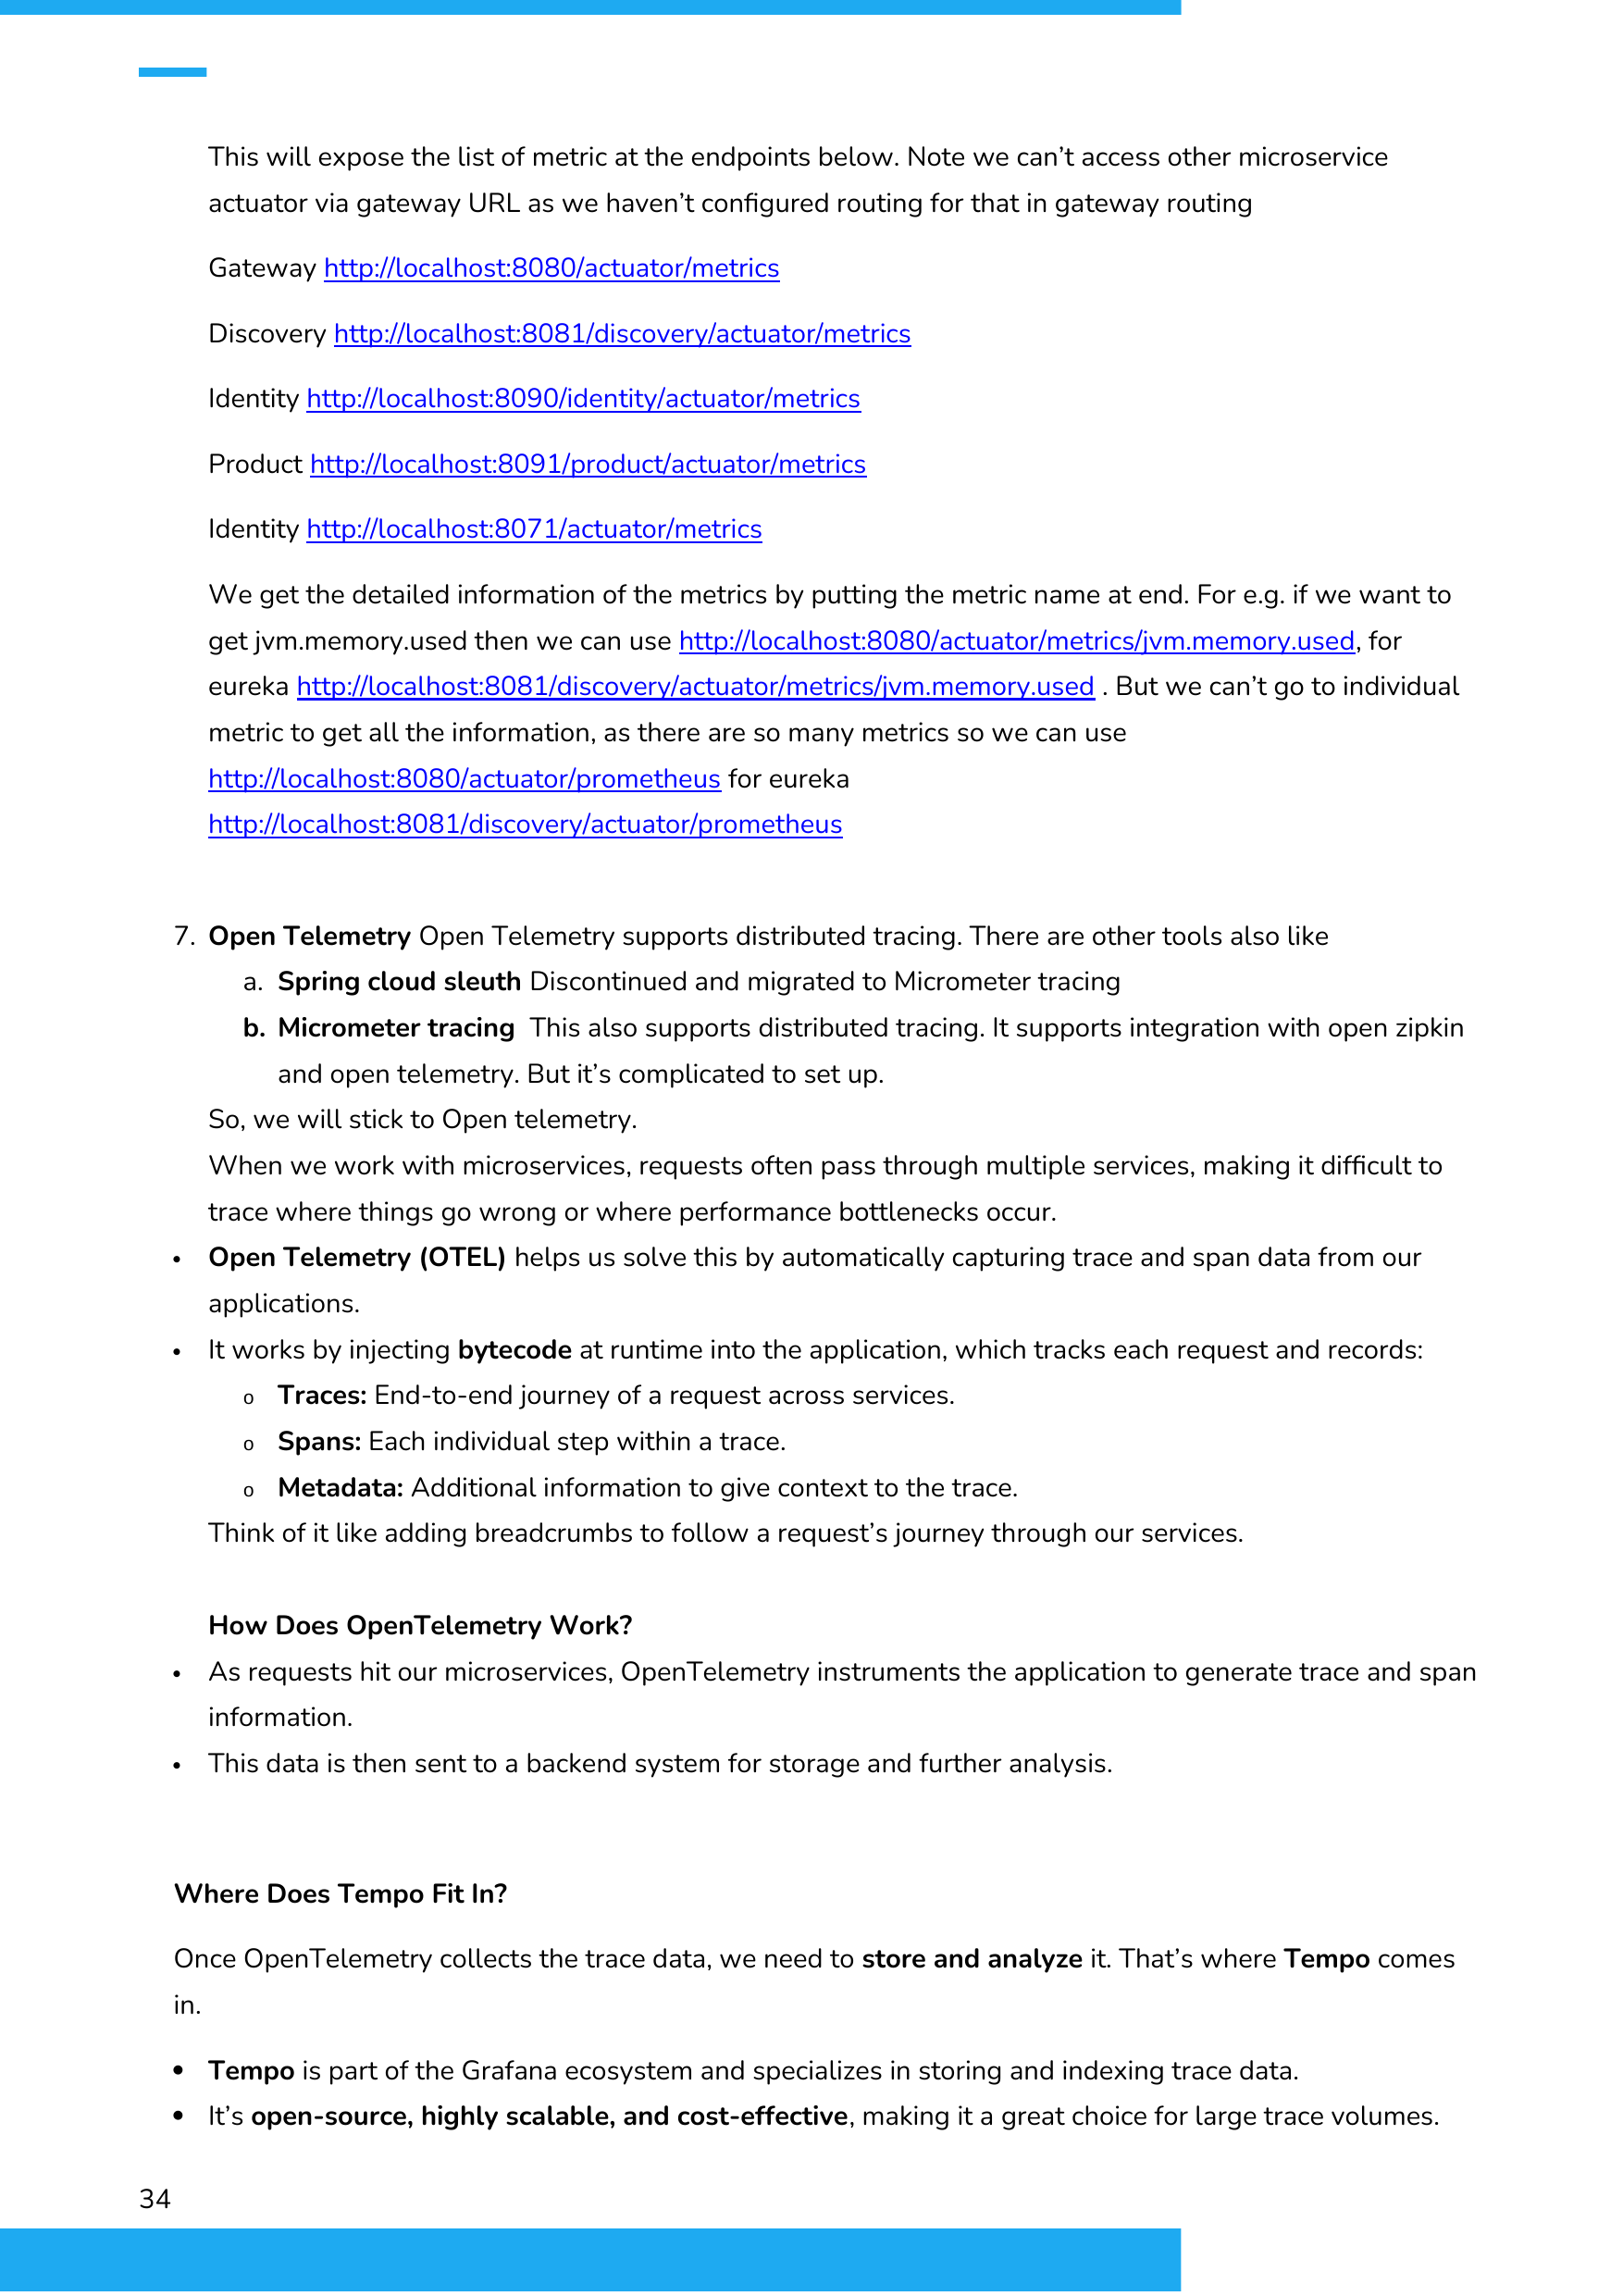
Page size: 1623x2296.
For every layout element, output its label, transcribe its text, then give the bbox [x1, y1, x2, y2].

text This will expose the list of metric at the endpoints below. Note we can’t access other microservice actuator via gateway URL as we haven’t configured routing for that in gateway routing [208, 139, 1484, 221]
text Identity http://localhost:8071/actuator/metrics [208, 511, 1484, 548]
list When we work with microservices, requests often pass through multiple services, making it difficult to trace where things go wrong or where performance bottlenecks occur. [208, 1148, 1484, 1230]
picture [139, 68, 207, 77]
list Traces: End-to-end journey of a request across services. [242, 1377, 1484, 1414]
text Where Does Tempo Fit In? [173, 1876, 1484, 1913]
list This data is then sent to a backend system for storage and further analysis. [173, 1745, 1484, 1782]
list Tempo is part of the Grafana ecosystem and specializes in storing and indexing trace data. [173, 2053, 1484, 2089]
list Micrometer tracing This also supports distributed tracing. It supports integration with open zipkin and open telemetry. But it’s complicated to set up. [242, 1010, 1484, 1092]
list Metadata: Additional information to give context to the trace. [242, 1470, 1484, 1506]
list Think of it like adding breadcrumbs to follow a request’s journey through our services. [208, 1515, 1484, 1552]
text Product http://localhost:8091/product/actuator/metrics [208, 446, 1484, 483]
list It’s open-source, highly scalable, and cost-effective, making it a great choice for large trace volumes. [173, 2098, 1484, 2135]
text Identity http://localhost:8090/identity/actuator/metrics [208, 380, 1484, 417]
list Spans: Each individual step within a trace. [242, 1423, 1484, 1460]
text Gateway http://localhost:8080/actuator/metrics [208, 250, 1484, 287]
list As requests hit our microservices, OpenTelemetry instruments the application to generate trace and span information. [173, 1653, 1484, 1736]
list Open Telemetry Open Telemetry supports distributed tracing. There are other tools also like [173, 917, 1484, 954]
picture [0, 2228, 1182, 2291]
text Discovery http://localhost:8081/discovery/actuator/metrics [208, 316, 1484, 353]
list Spring cloud sleuth Discontinued and migrated to Micrometer tracing [242, 963, 1484, 1000]
list How Does OpenTelemetry Work? [208, 1607, 1484, 1644]
list It works by injecting bytecode at runtime into the application, which tracks each request and records: [173, 1332, 1484, 1368]
list Open Telemetry (OTEL) helps us solve this by automatically capturing trace and span data from our applications. [173, 1239, 1484, 1322]
list So, we will stick to Open telemetry. [208, 1101, 1484, 1138]
text Once OpenTelemetry collects the trace data, we need to store and analyze it. That’s where Tempo comes in. [173, 1941, 1484, 2024]
text We get the detailed information of the metrics by putting the metric name at end. For e.g. if we want to get jvm.memory.used then we can use http://localhost:8080/actuator/metrics/jvm.memory.used, for eureka http://localhost:8081/discovery/actuator/metrics/jvm.memory.used . But we can’t go to individual metric to get all the information, as there are so many metrics so we can use http://localhost:8080/actuator/prometheus for eureka http://localhost:8081/discovery/actuator/prometheus [208, 577, 1484, 843]
picture [0, 0, 1182, 15]
